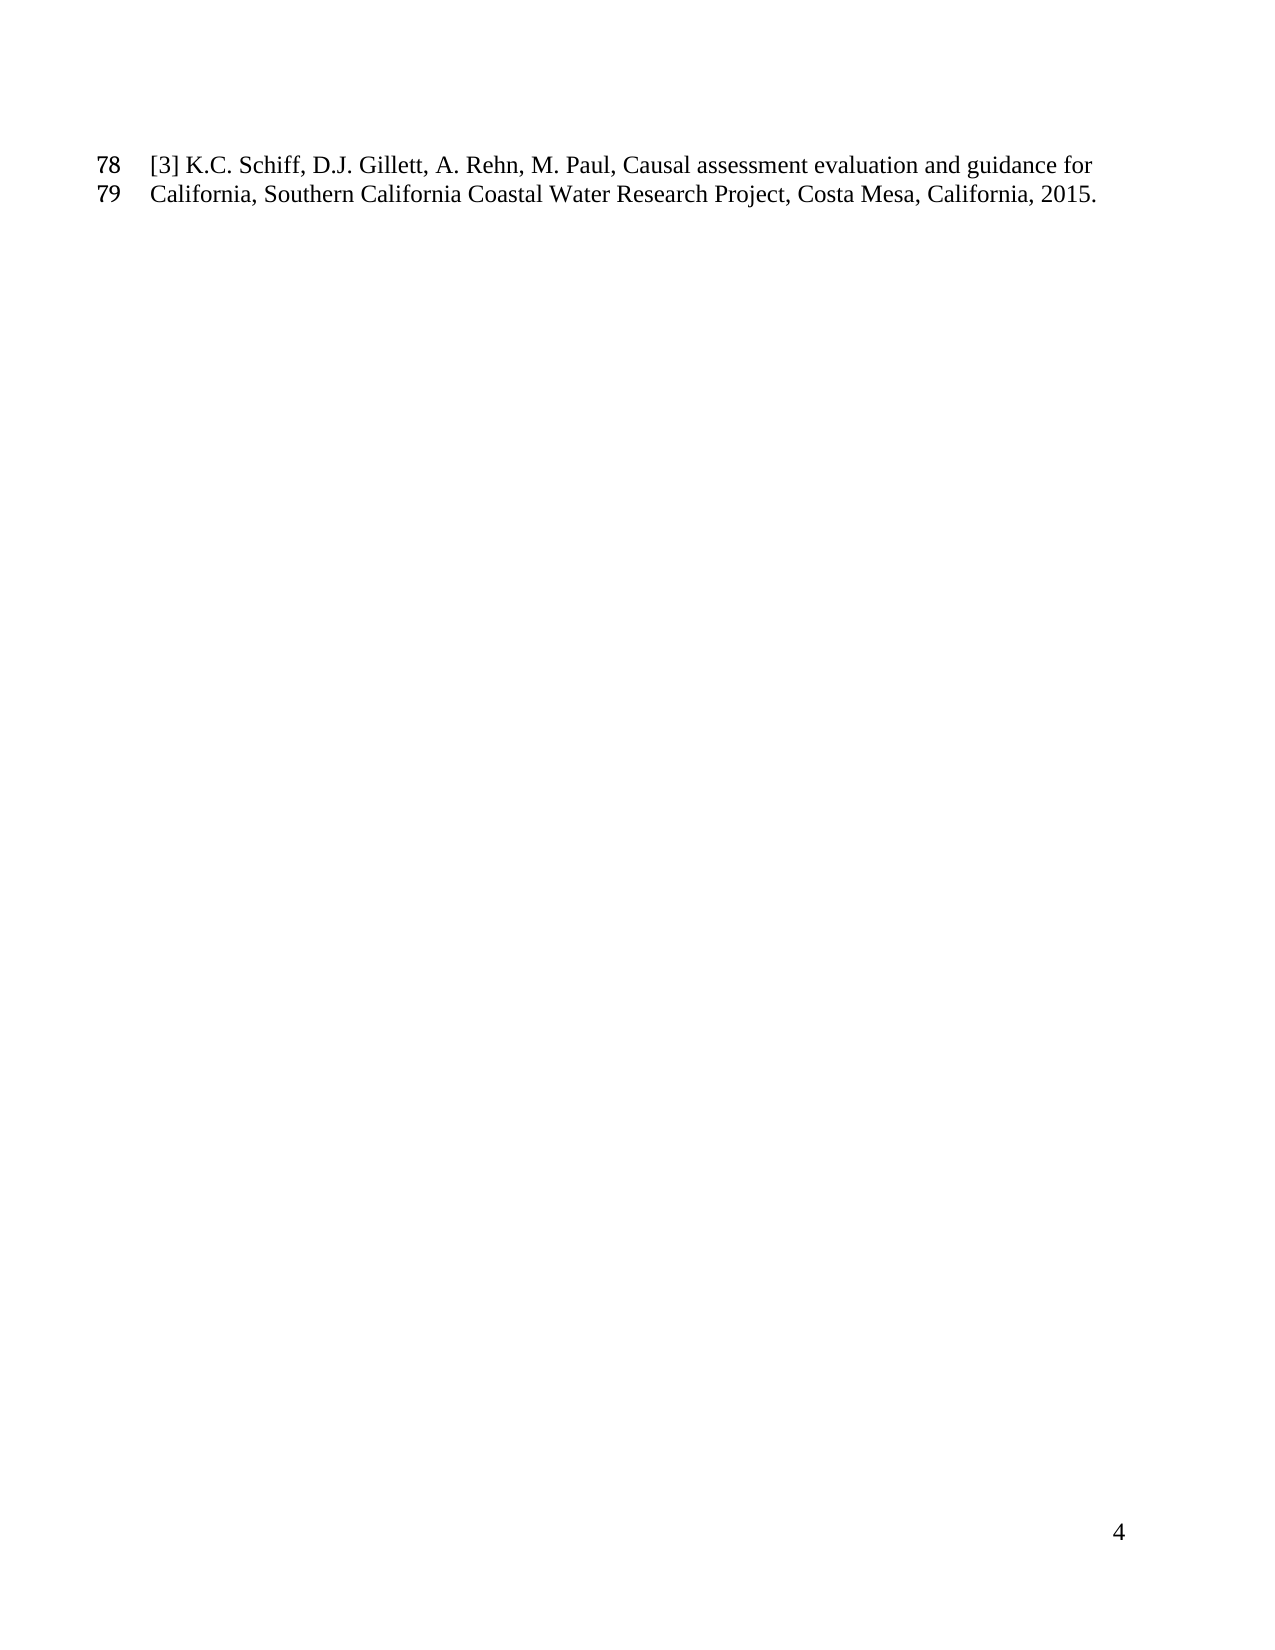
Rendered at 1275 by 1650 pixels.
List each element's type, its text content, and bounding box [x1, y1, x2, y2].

text [3] K.C. Schiff, D.J. Gillett, A. Rehn, M. Paul, Causal assessment evaluation and guidance for California, Southern California Coastal Water Research Project, Costa Mesa, California, 2015. [150, 150, 1125, 207]
